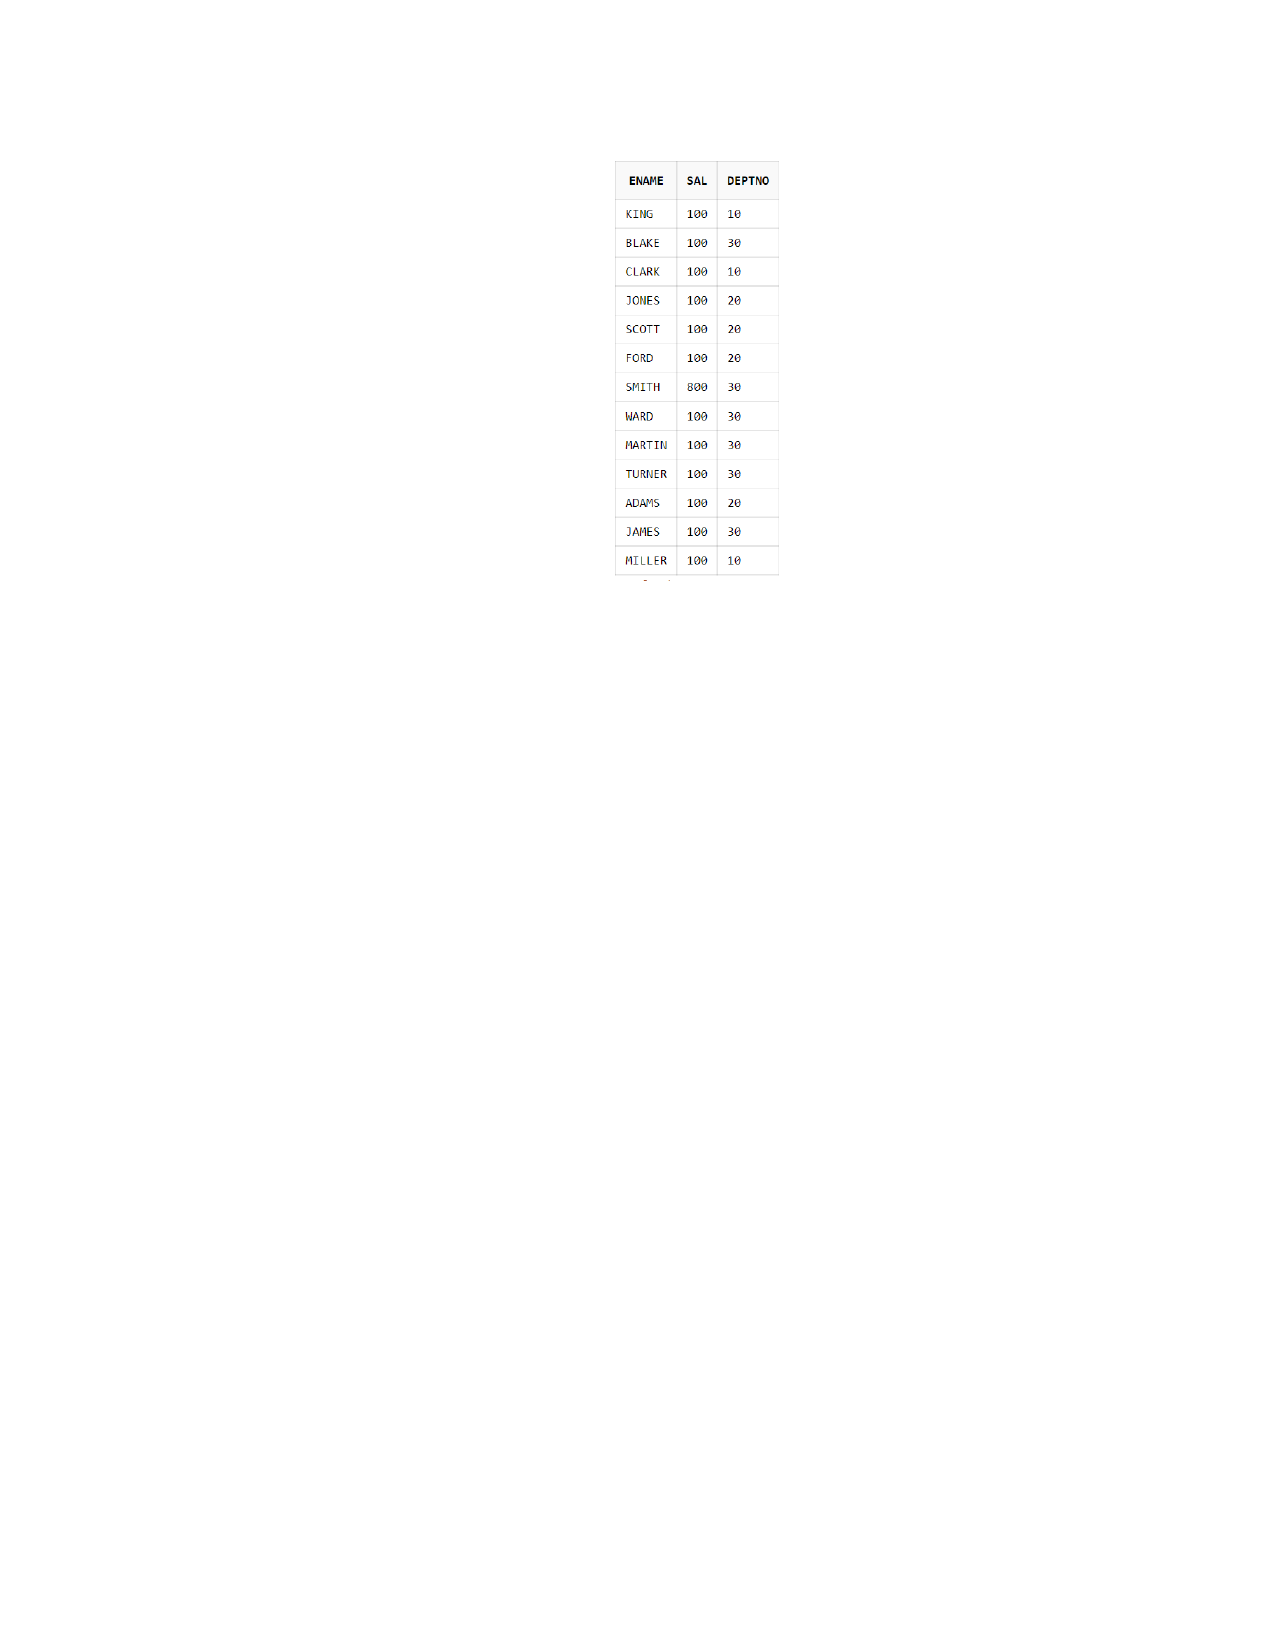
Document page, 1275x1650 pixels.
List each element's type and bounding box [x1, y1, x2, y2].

picture [608, 150, 803, 581]
